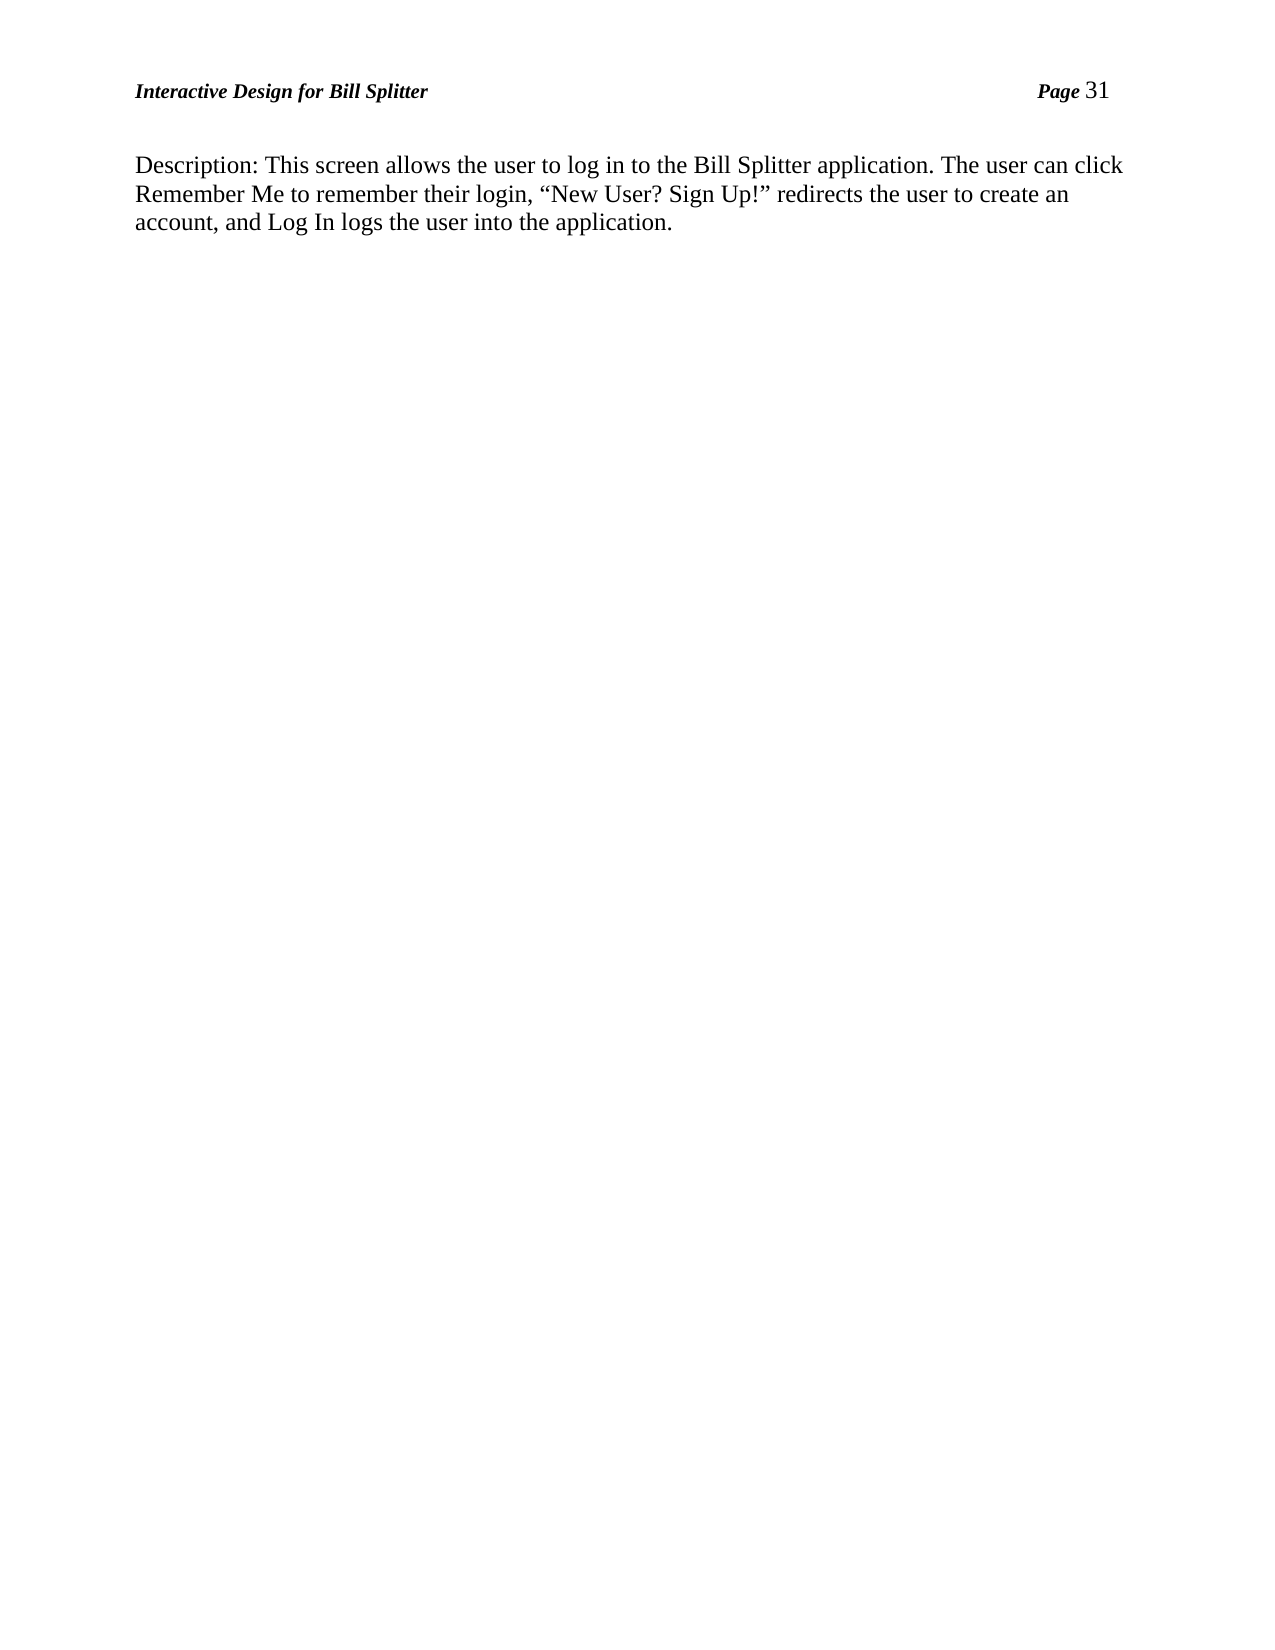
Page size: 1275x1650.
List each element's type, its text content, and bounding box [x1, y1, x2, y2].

text Description: This screen allows the user to log in to the Bill Splitter application. The user can click Remember Me to remember their login, “New User? Sign Up!” redirects the user to create an account, and Log In logs the user into the application. [135, 150, 1140, 236]
